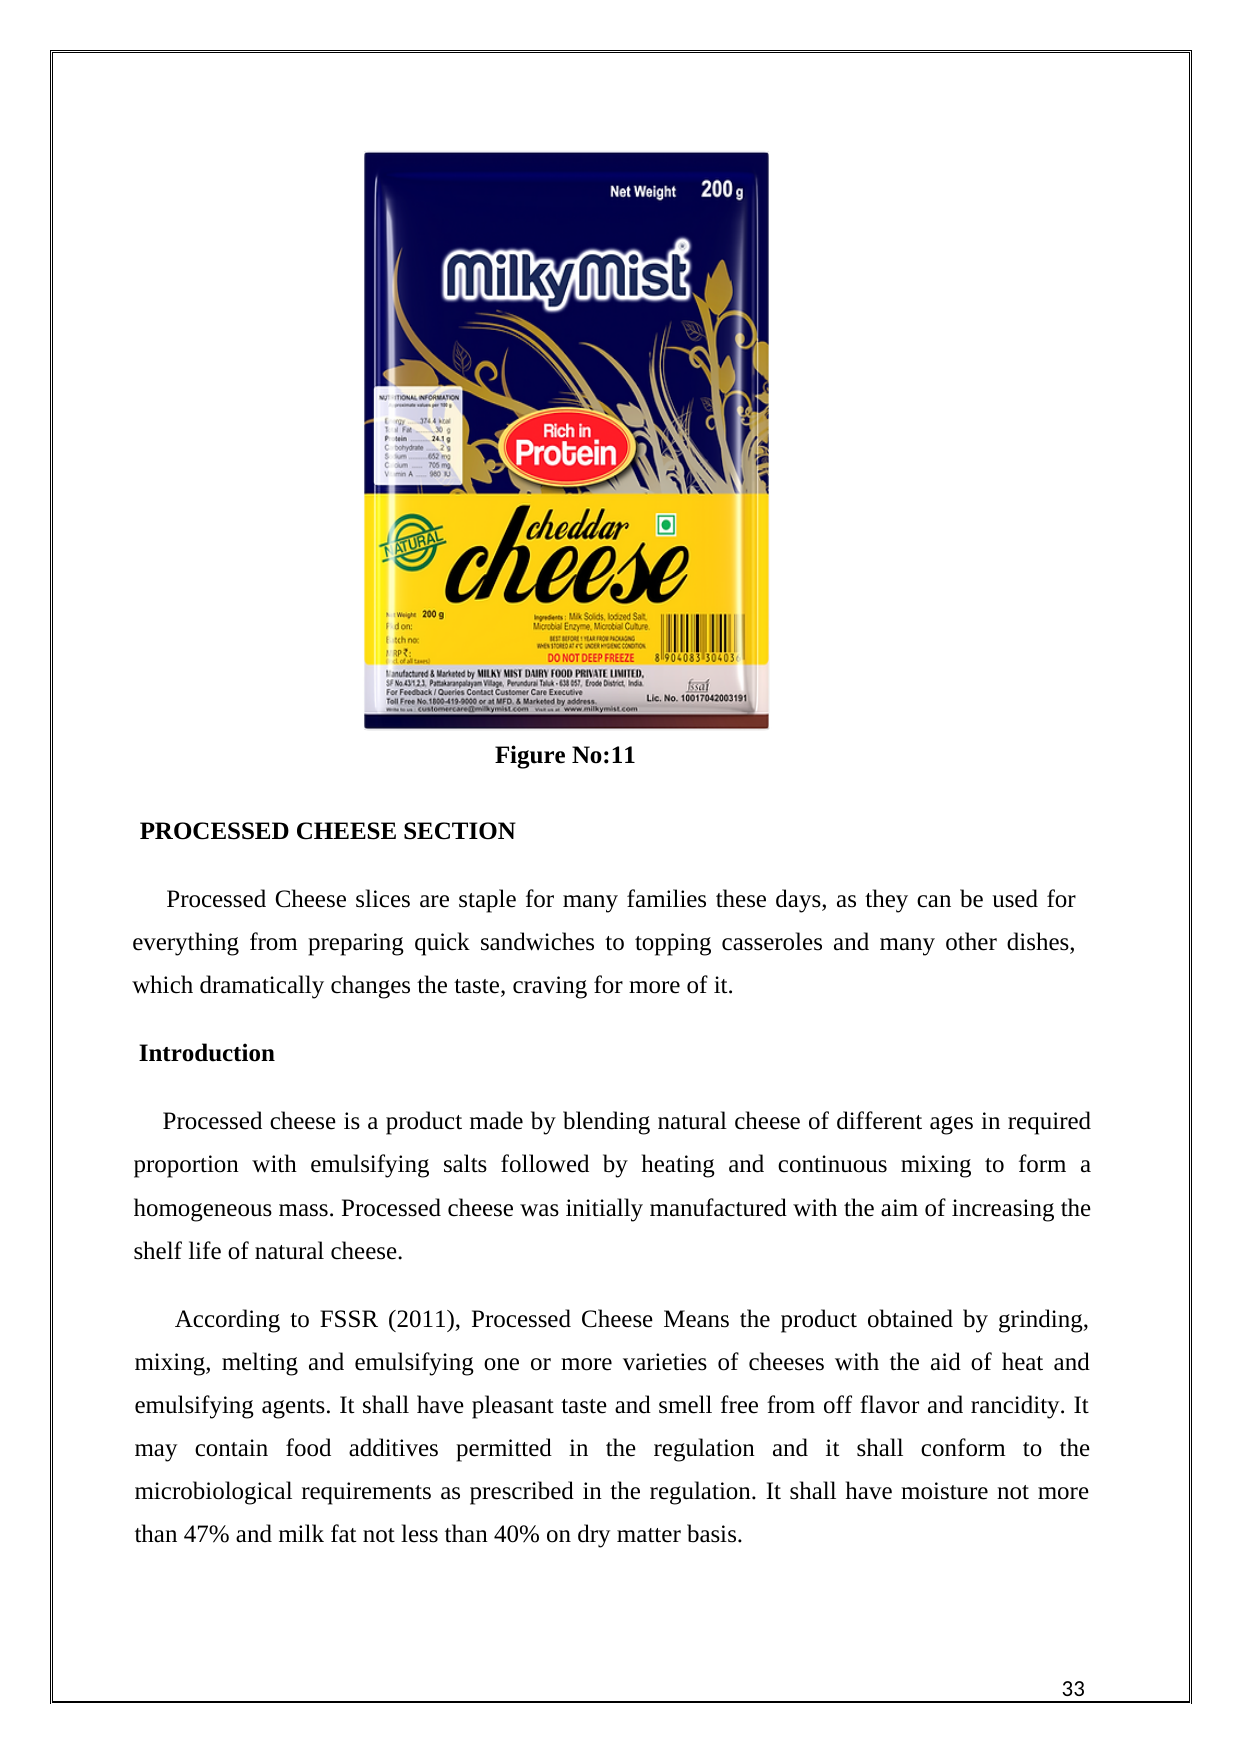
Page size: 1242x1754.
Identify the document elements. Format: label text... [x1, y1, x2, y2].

text PROCESSED CHEESE SECTION [58, 816, 1072, 844]
picture [356, 144, 775, 736]
text Processed cheese is a product made by blending natural cheese of different ages in required proportion with emulsifying salts followed by heating and continuous mixing to form a homogeneous mass. Processed cheese was initially manufactured with the aim of increasing the shelf life of natural cheese. [133, 1106, 1092, 1264]
text Introduction [58, 1038, 1140, 1067]
text Processed Cheese slices are staple for many families these days, as they can be used for everything from preparing quick sandwiches to topping casseroles and many other dishes, which dramatically changes the taste, craving for more of it. [132, 884, 1077, 999]
text According to FSSR (2011), Processed Cheese Means the product obtained by grinding, mixing, melting and emulsifying one or more varieties of cheeses with the aid of heat and emulsifying agents. It shall have pleasant taste and smell free from off flavor and rancidity. It may contain food additives permitted in the regulation and it shall conform to the microbiological requirements as prescribed in the regulation. It shall have moisture not more than 47% and milk fat not less than 40% on dry matter basis. [134, 1304, 1091, 1548]
text Figure No:11 [58, 740, 1072, 768]
